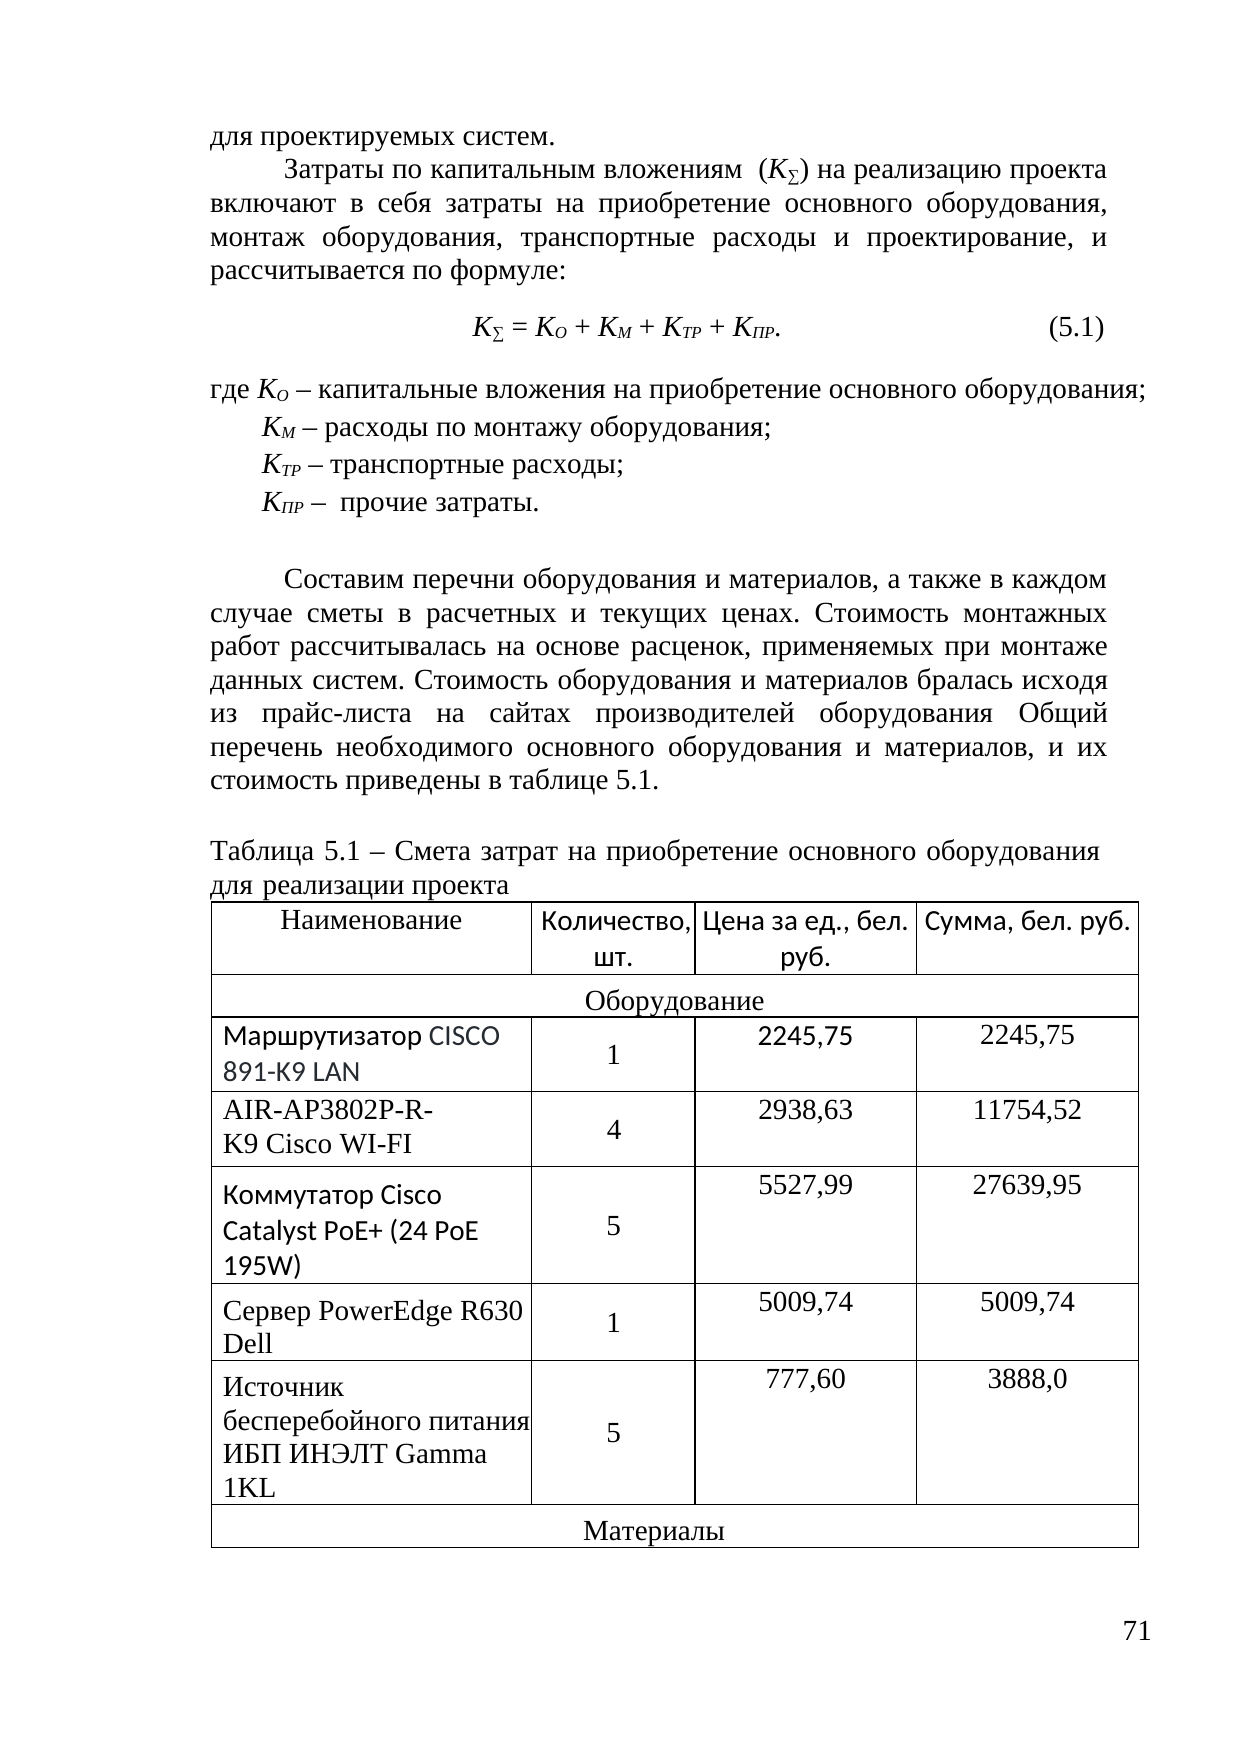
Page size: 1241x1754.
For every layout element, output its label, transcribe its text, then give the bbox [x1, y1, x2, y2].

table_header Сумма, бел. руб. [917, 903, 1138, 974]
text KПР – прочие затраты. [262, 484, 1152, 517]
table_cell 2245,75 [917, 1018, 1138, 1091]
table_cell 3888,0 [917, 1361, 1138, 1504]
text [210, 118, 1107, 152]
text KТР – транспортные расходы; [262, 446, 1152, 480]
table_cell 5527,99 [696, 1167, 916, 1283]
table_cell 777,60 [696, 1361, 916, 1504]
text Составим перечни оборудования и материалов, а также в каждом случае сметы в расчетных и текущих ценах. Стоимость монтажных работ рассчитывалась на основе расценок, применяемых при монтаже данных систем. Стоимость оборудования и материалов бралась исходя из прайс-листа на сайтах производителей оборудования Общий перечень необходимого основного оборудования и материалов, и их стоимость приведены в таблице 5.1. [210, 561, 1108, 796]
text Затраты по капитальным вложениям (K∑) на реализацию проекта включают в себя затраты на приобретение основного оборудования, монтаж оборудования, транспортные расходы и проектирование, и рассчитывается по формуле: [210, 152, 1107, 286]
table_cell 27639,95 [917, 1167, 1138, 1283]
table_cell 5009,74 [917, 1284, 1138, 1360]
table_cell 11754,52 [917, 1092, 1138, 1166]
table_cell Источник бесперебойного питания ИБП ИНЭЛТ Gamma 1KL [212, 1361, 531, 1504]
table_header Наименование [212, 903, 531, 974]
table_cell 5 [532, 1361, 694, 1504]
table_cell Коммутатор Cisco Catalyst PoE+ (24 PoE 195W) [212, 1167, 531, 1283]
table_cell Сервер PowerEdge R630 Dell [212, 1284, 531, 1360]
table_cell 1 [532, 1284, 694, 1360]
table_cell 2938,63 [696, 1092, 916, 1166]
text K∑ = KО + KM + KТР + KПР. (5.1) [472, 309, 1152, 342]
table_header Цена за ед., бел. руб. [696, 903, 916, 974]
table_cell 5 [532, 1167, 694, 1283]
table_cell AIR-AP3802P-R-K9 Cisco WI-FI [212, 1092, 531, 1166]
table_header Количество, шт. [532, 903, 694, 974]
text Таблица 5.1 – Смета затрат на приобретение основного оборудования для реализации проекта [210, 833, 1152, 901]
table_cell 1 [532, 1018, 694, 1091]
table_cell Оборудование [212, 975, 1138, 1016]
table_cell Маршрутизатор CISCO 891-K9 LAN [212, 1018, 531, 1091]
table_cell Материалы [212, 1505, 1138, 1547]
table_cell 2245,75 [696, 1018, 916, 1091]
text где KО – капитальные вложения на приобретение основного оборудования; [210, 371, 1152, 405]
table_cell 5009,74 [696, 1284, 916, 1360]
table_cell 4 [532, 1092, 694, 1166]
text KM – расходы по монтажу оборудования; [262, 409, 1152, 442]
